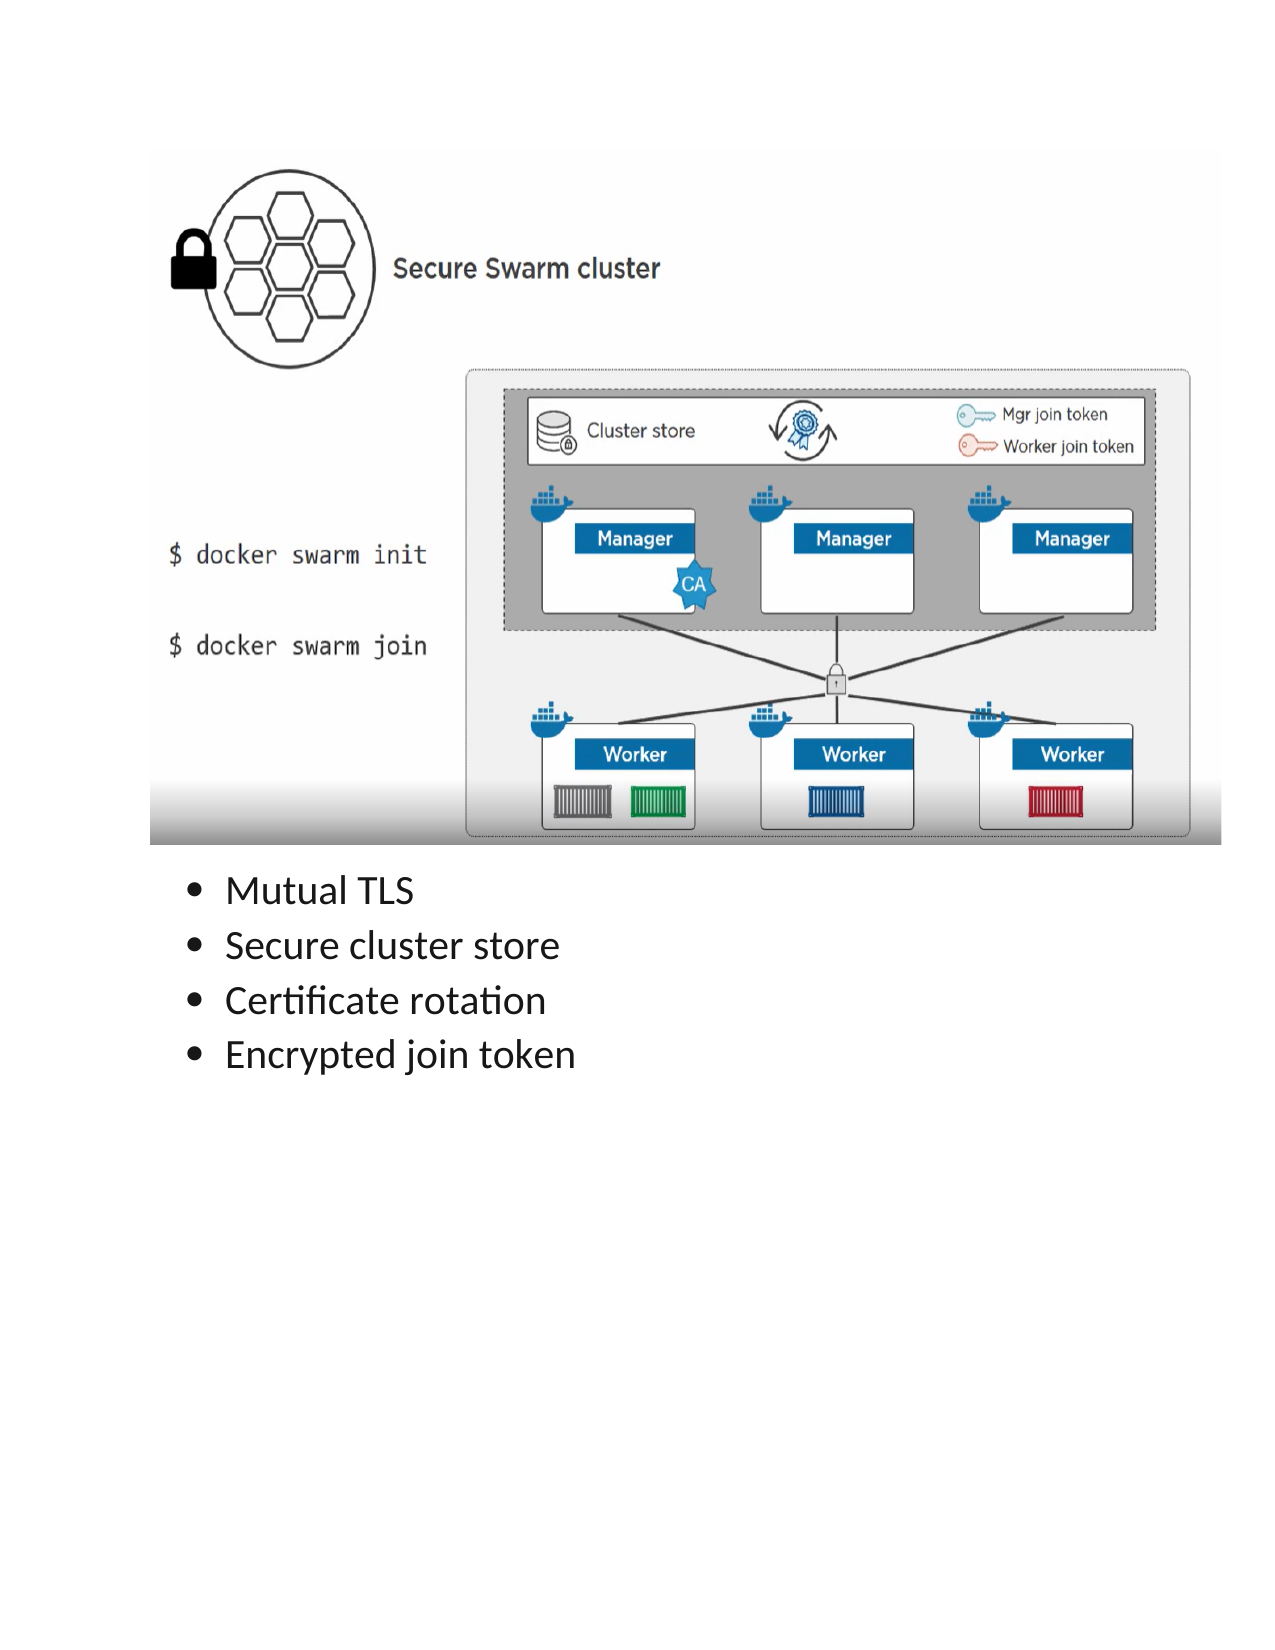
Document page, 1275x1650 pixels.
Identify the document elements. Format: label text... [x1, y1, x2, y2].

picture [150, 150, 1222, 845]
list Secure cluster store [187, 919, 1125, 969]
list Mutual TLS [187, 864, 1125, 915]
list Certificate rotation [187, 974, 1125, 1024]
list Encrypted join token [187, 1028, 1125, 1079]
